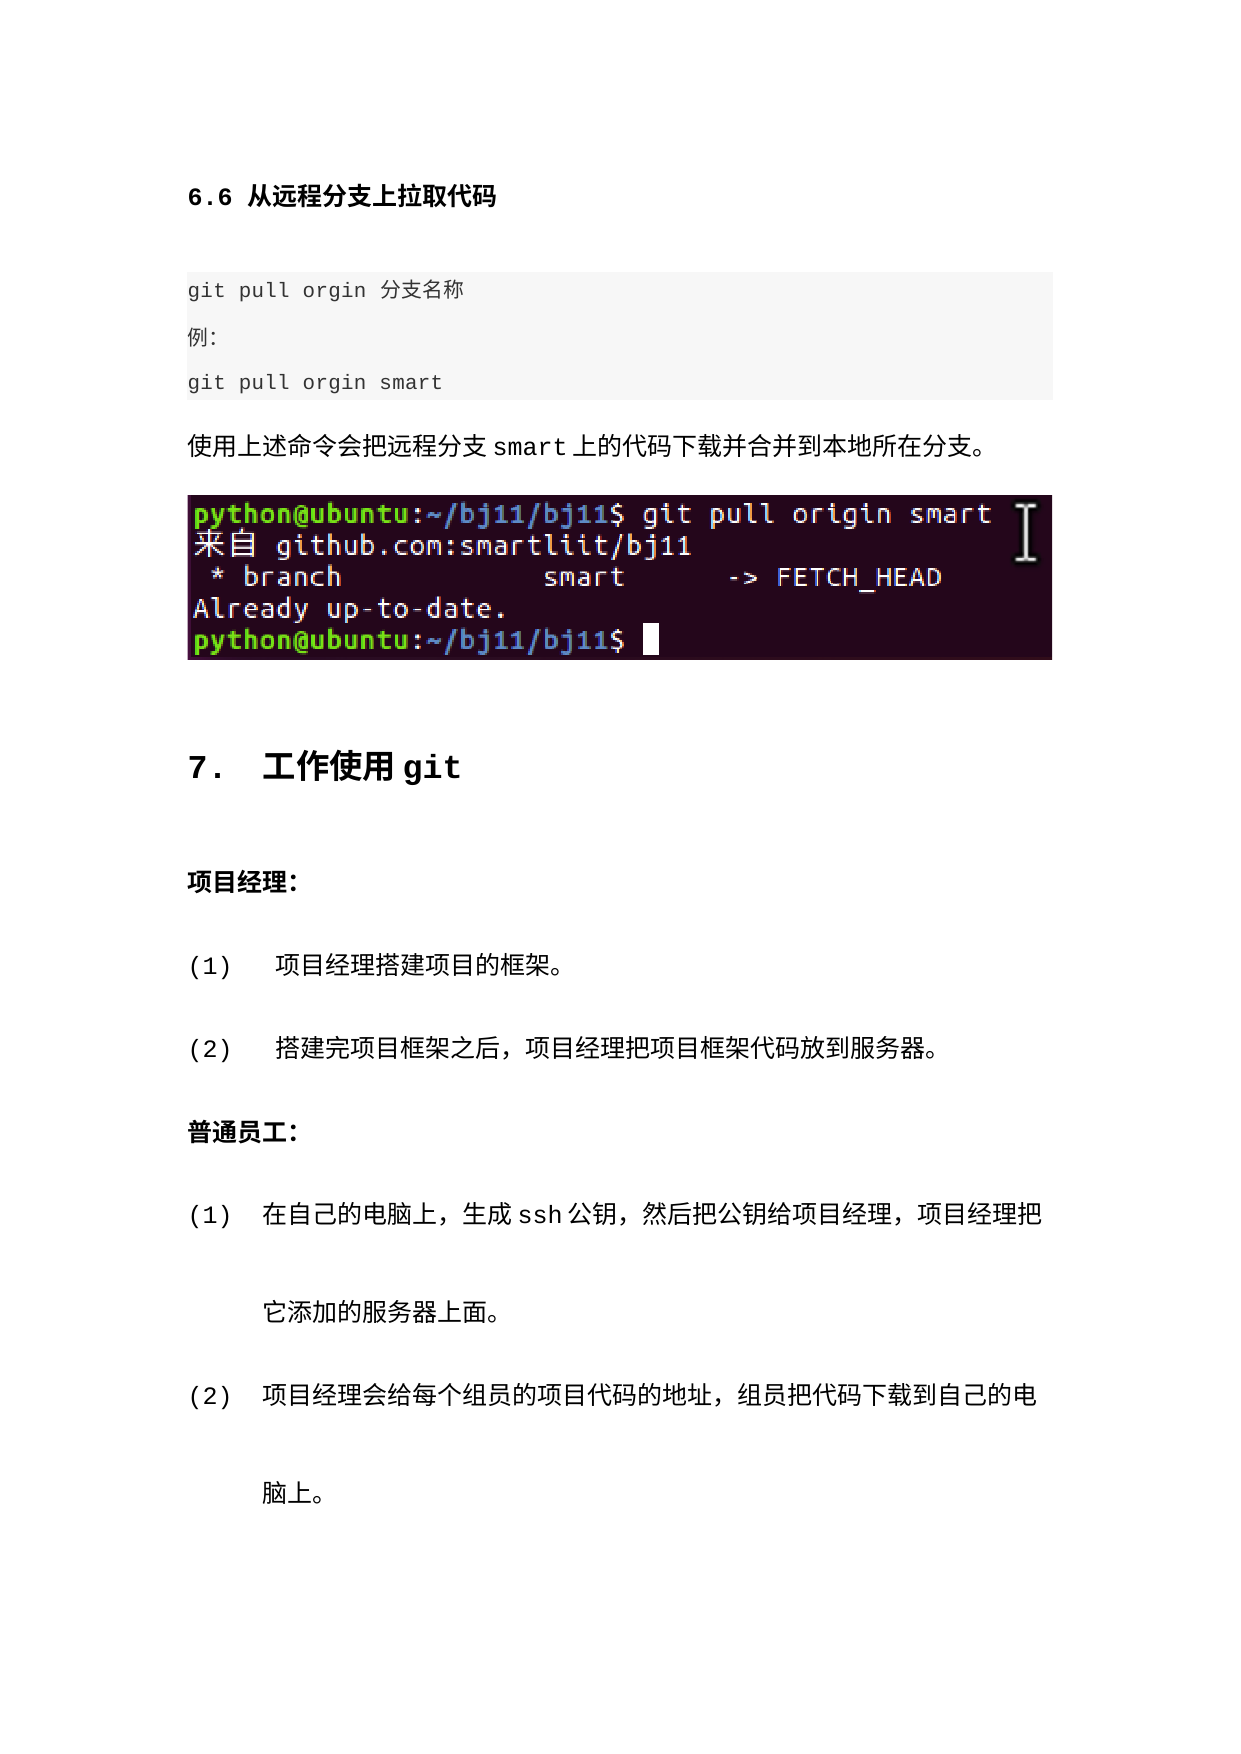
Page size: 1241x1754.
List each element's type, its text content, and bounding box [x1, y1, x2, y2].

subtitle 工作使用git [187, 732, 1053, 797]
text git pull orgin 分支名称 [187, 272, 1053, 305]
picture [187, 495, 1053, 660]
text 普通员工： [187, 1098, 1053, 1163]
list 搭建完项目框架之后，项目经理把项目框架代码放到服务器。 [187, 1014, 1053, 1079]
subtitle 6.6 从远程分支上拉取代码 [187, 162, 1053, 227]
list 项目经理会给每个组员的项目代码的地址，组员把代码下载到自己的电脑上。 [187, 1361, 1053, 1524]
text 例： [187, 320, 1053, 352]
text 使用上述命令会把远程分支smart上的代码下载并合并到本地所在分支。 [187, 412, 1053, 477]
text 项目经理： [187, 848, 1053, 913]
text git pull orgin smart [187, 368, 1053, 400]
list 在自己的电脑上，生成ssh公钥，然后把公钥给项目经理，项目经理把它添加的服务器上面。 [187, 1181, 1053, 1343]
list 项目经理搭建项目的框架。 [187, 931, 1053, 996]
